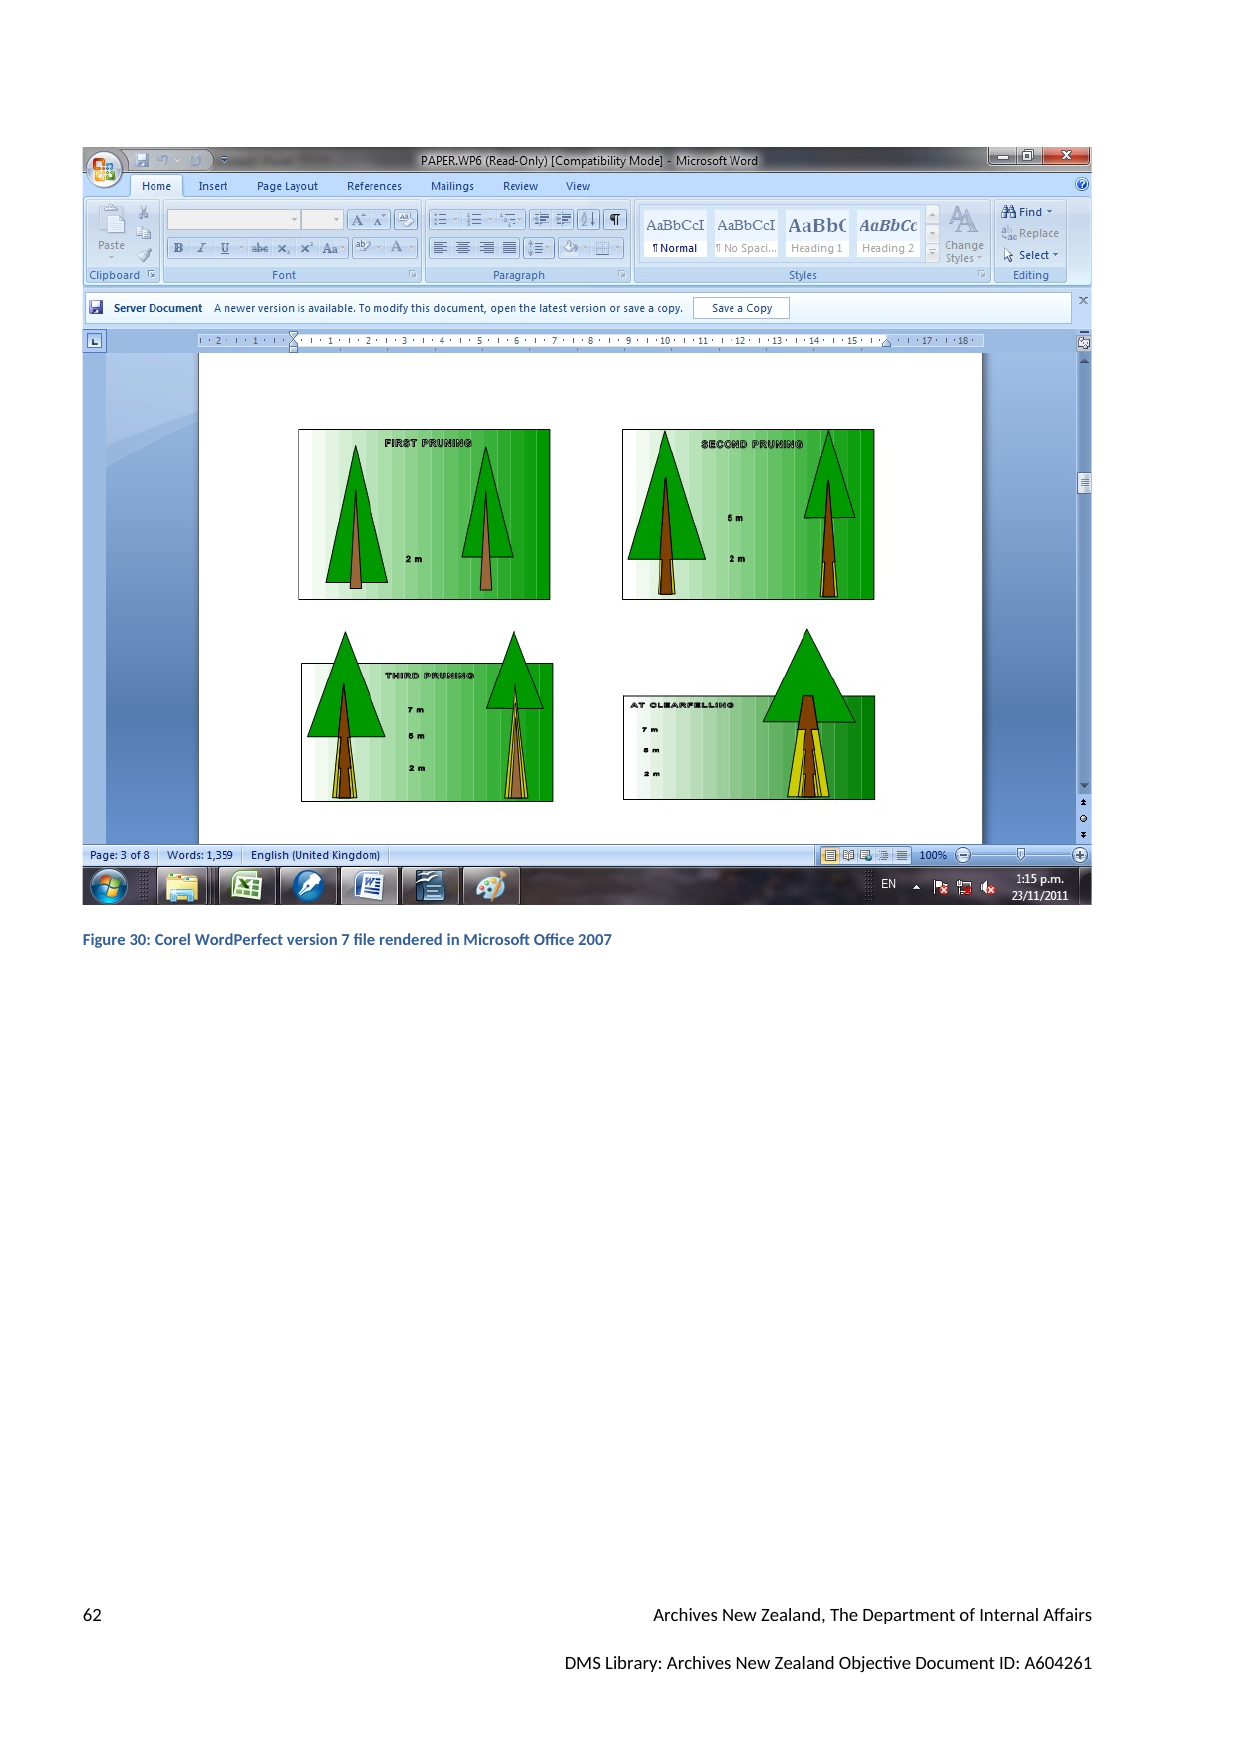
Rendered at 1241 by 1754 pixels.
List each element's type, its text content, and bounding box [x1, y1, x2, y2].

picture [82, 147, 1092, 905]
text Figure 30: Corel WordPerfect version 7 file rendered in Microsoft Office 2007 [83, 929, 1092, 950]
